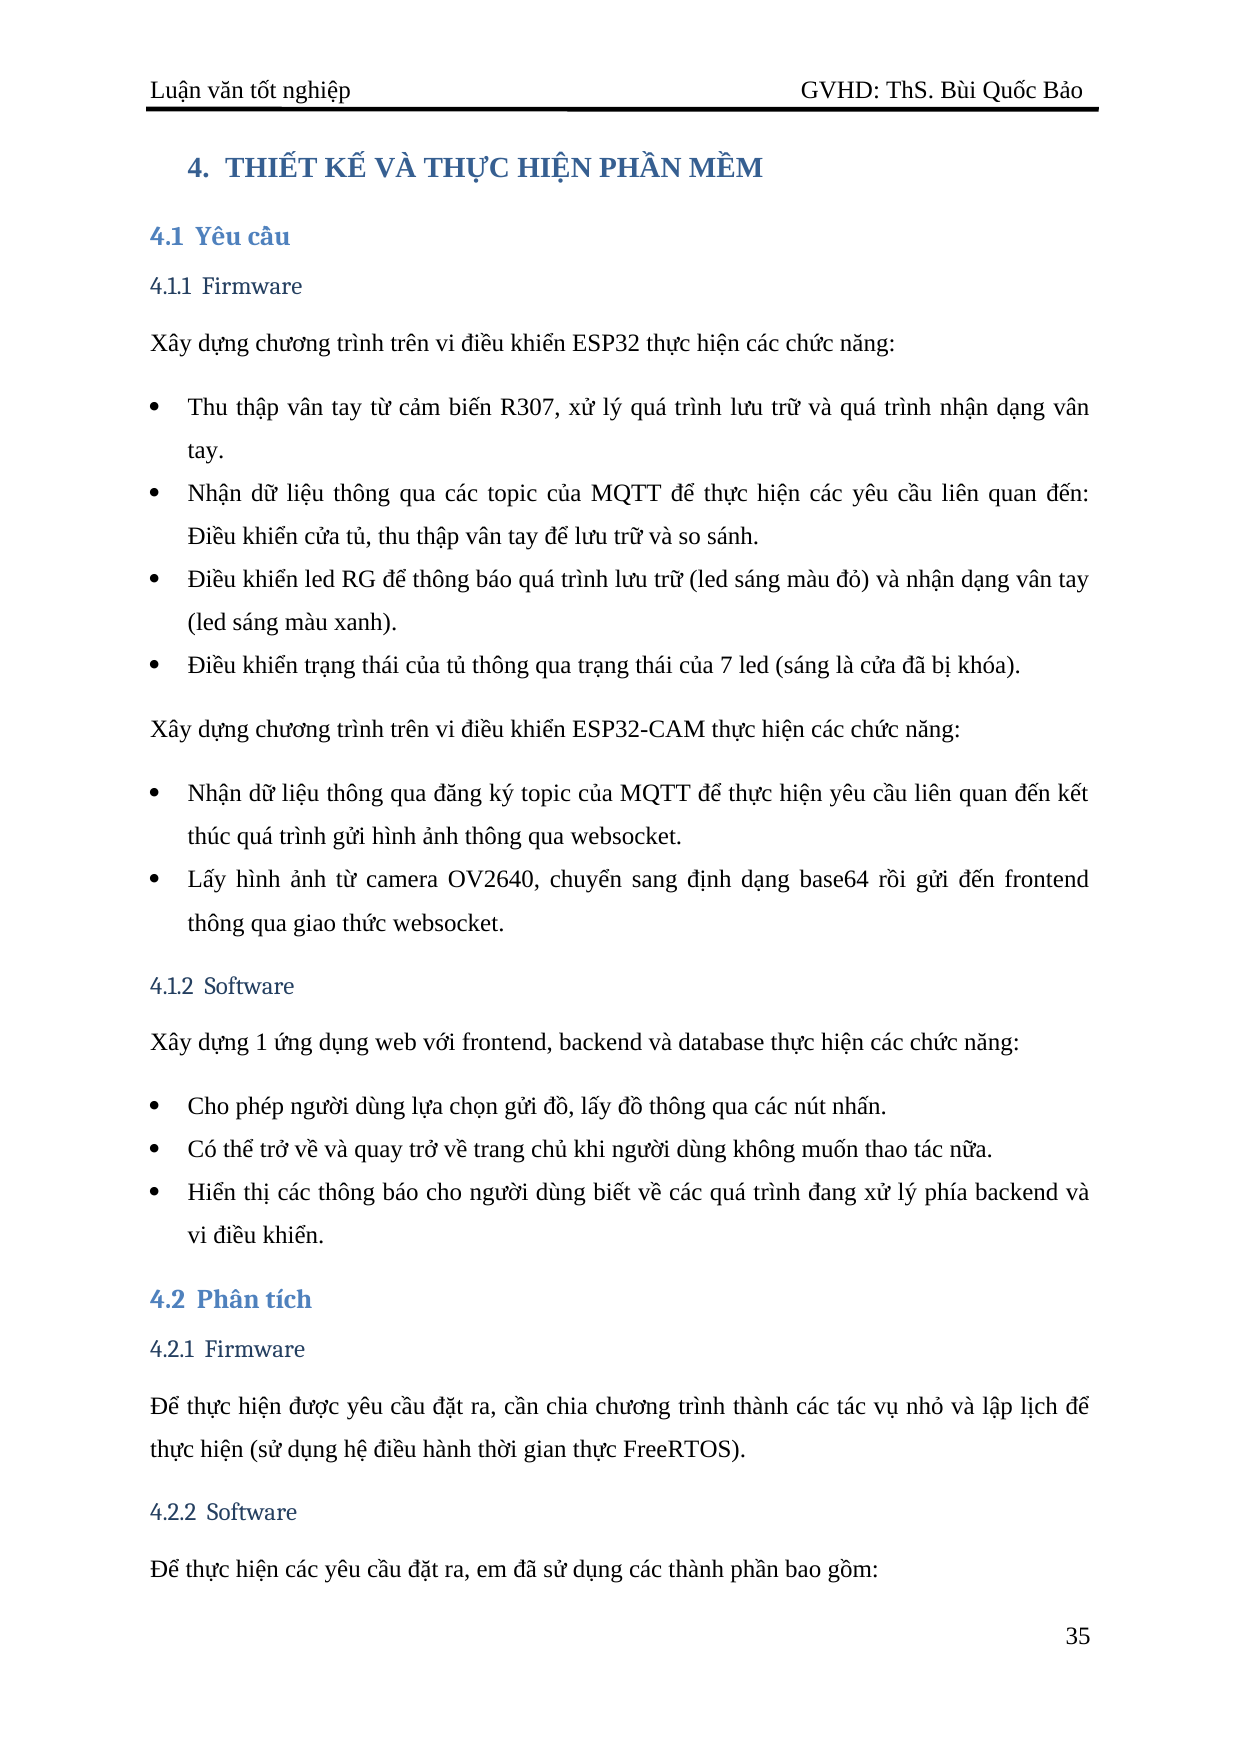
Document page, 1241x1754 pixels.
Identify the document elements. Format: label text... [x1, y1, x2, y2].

subtitle 4.1.2 Software [150, 972, 1090, 1000]
subtitle THIẾT KẾ VÀ THỰC HIỆN PHẦN MỀM [187, 150, 1090, 183]
text Để thực hiện các yêu cầu đặt ra, em đã sử dụng các thành phần bao gồm: [150, 1554, 1090, 1582]
list Có thể trở về và quay trở về trang chủ khi người dùng không muốn thao tác nữa. [150, 1134, 1090, 1163]
list Nhận dữ liệu thông qua đăng ký topic của MQTT để thực hiện yêu cầu liên quan đến kết thúc quá trình gửi hình ảnh thông qua websocket. [150, 778, 1090, 850]
list Thu thập vân tay từ cảm biến R307, xử lý quá trình lưu trữ và quá trình nhận dạng vân tay. [150, 392, 1090, 463]
list Điều khiển trạng thái của tủ thông qua trạng thái của 7 led (sáng là cửa đã bị khóa). [150, 650, 1090, 679]
text Xây dựng 1 ứng dụng web với frontend, backend và database thực hiện các chức năng: [150, 1027, 1090, 1056]
text Xây dựng chương trình trên vi điều khiển ESP32-CAM thực hiện các chức năng: [150, 714, 1090, 743]
subtitle 4.1.1 Firmware [150, 272, 1090, 301]
subtitle 4.2.1 Firmware [150, 1335, 1090, 1364]
list Điều khiển led RG để thông báo quá trình lưu trữ (led sáng màu đỏ) và nhận dạng vân tay (led sáng màu xanh). [150, 564, 1090, 636]
list Nhận dữ liệu thông qua các topic của MQTT để thực hiện các yêu cầu liên quan đến: Điều khiển cửa tủ, thu thập vân tay để lưu trữ và so sánh. [150, 478, 1090, 550]
list Cho phép người dùng lựa chọn gửi đồ, lấy đồ thông qua các nút nhấn. [150, 1091, 1090, 1120]
list Hiển thị các thông báo cho người dùng biết về các quá trình đang xử lý phía backend và vi điều khiển. [150, 1177, 1090, 1249]
subtitle 4.2 Phân tích [150, 1284, 1090, 1316]
subtitle 4.2.2 Software [150, 1498, 1090, 1527]
list Lấy hình ảnh từ camera OV2640, chuyển sang định dạng base64 rồi gửi đến frontend thông qua giao thức websocket. [150, 864, 1090, 936]
text Xây dựng chương trình trên vi điều khiển ESP32 thực hiện các chức năng: [150, 328, 1090, 356]
subtitle 4.1 Yêu cầu [150, 221, 1090, 252]
text Để thực hiện được yêu cầu đặt ra, cần chia chương trình thành các tác vụ nhỏ và lập lịch để thực hiện (sử dụng hệ điều hành thời gian thực FreeRTOS). [150, 1391, 1090, 1463]
